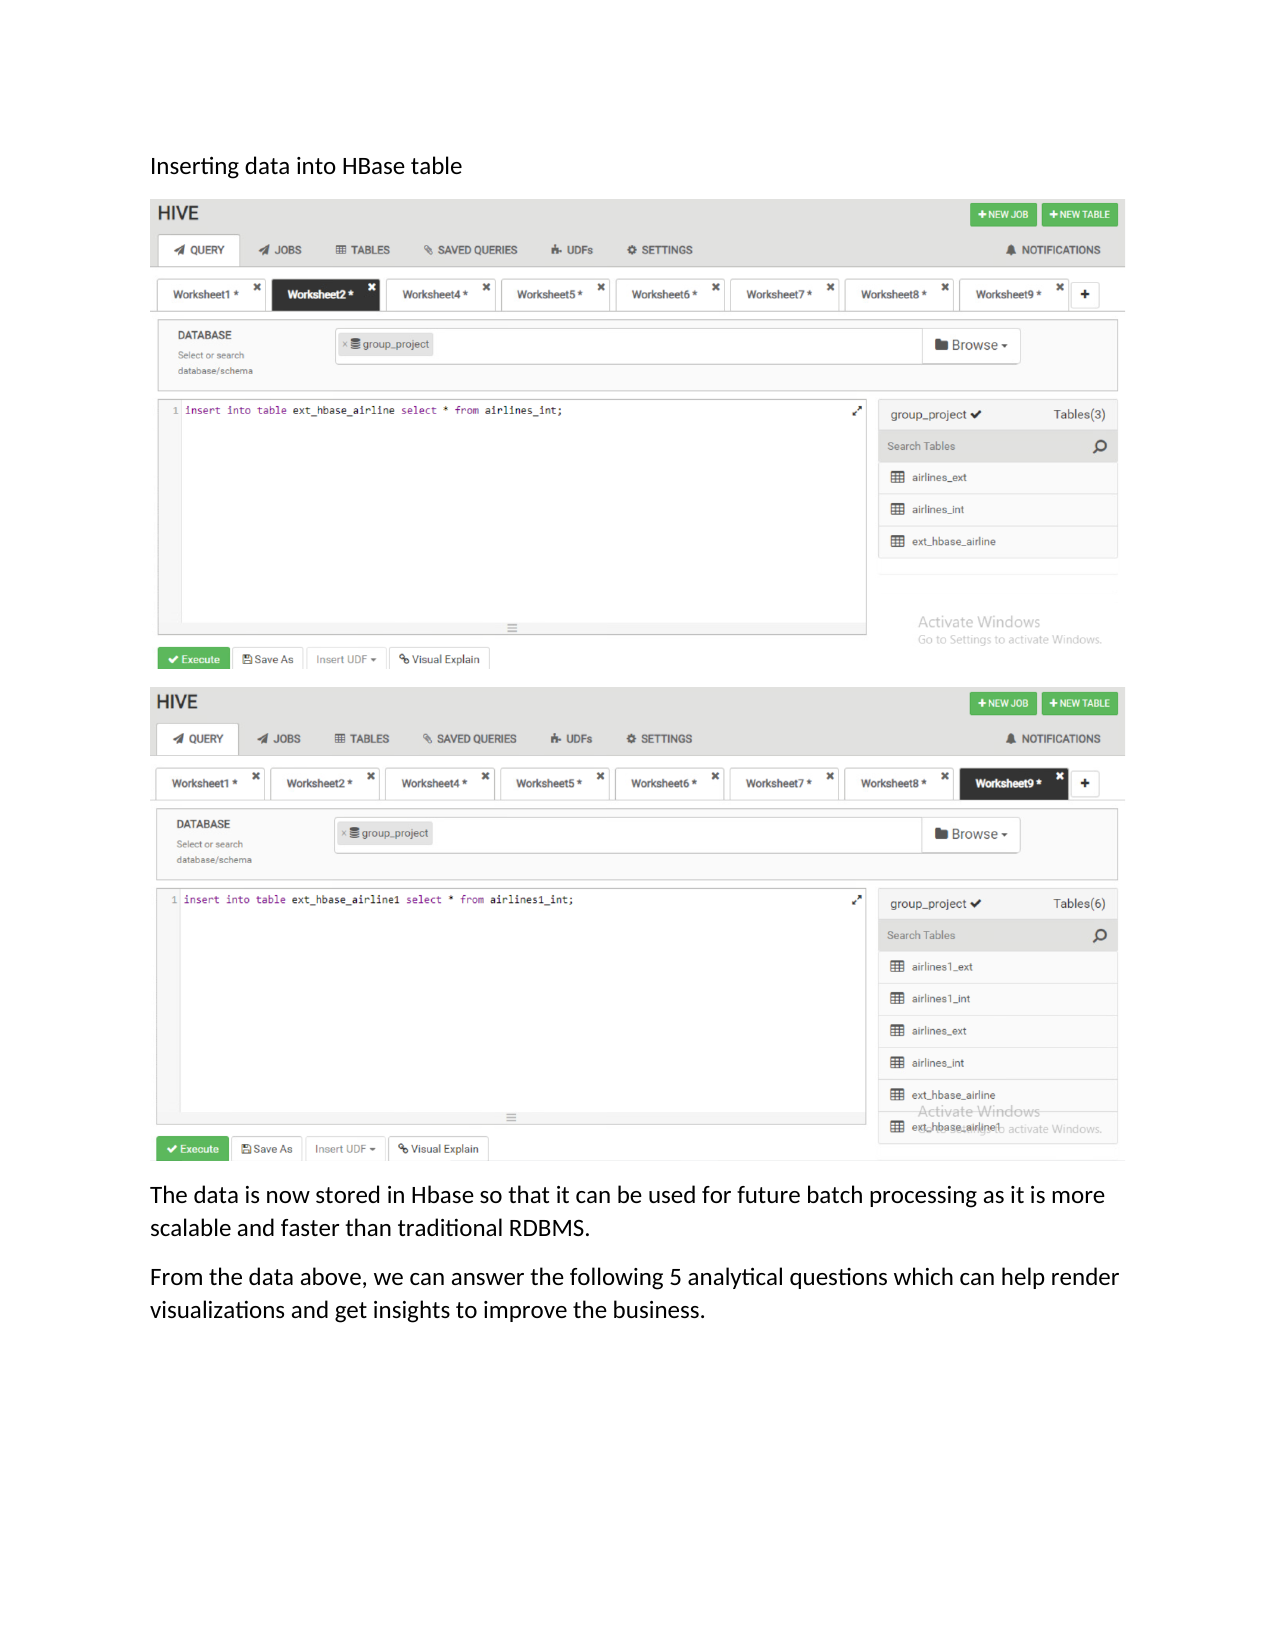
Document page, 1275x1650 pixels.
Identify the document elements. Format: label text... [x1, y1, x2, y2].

picture [150, 199, 1125, 669]
text From the data above, we can answer the following 5 analytical questions which can help render visualizations and get insights to improve the business. [150, 1261, 1125, 1325]
text The data is now stored in Hbase so that it can be used for future batch processing as it is more scalable and faster than traditional RDBMS. [150, 1179, 1125, 1242]
picture [150, 687, 1125, 1161]
text Inserting data into HBase table [150, 150, 1125, 181]
